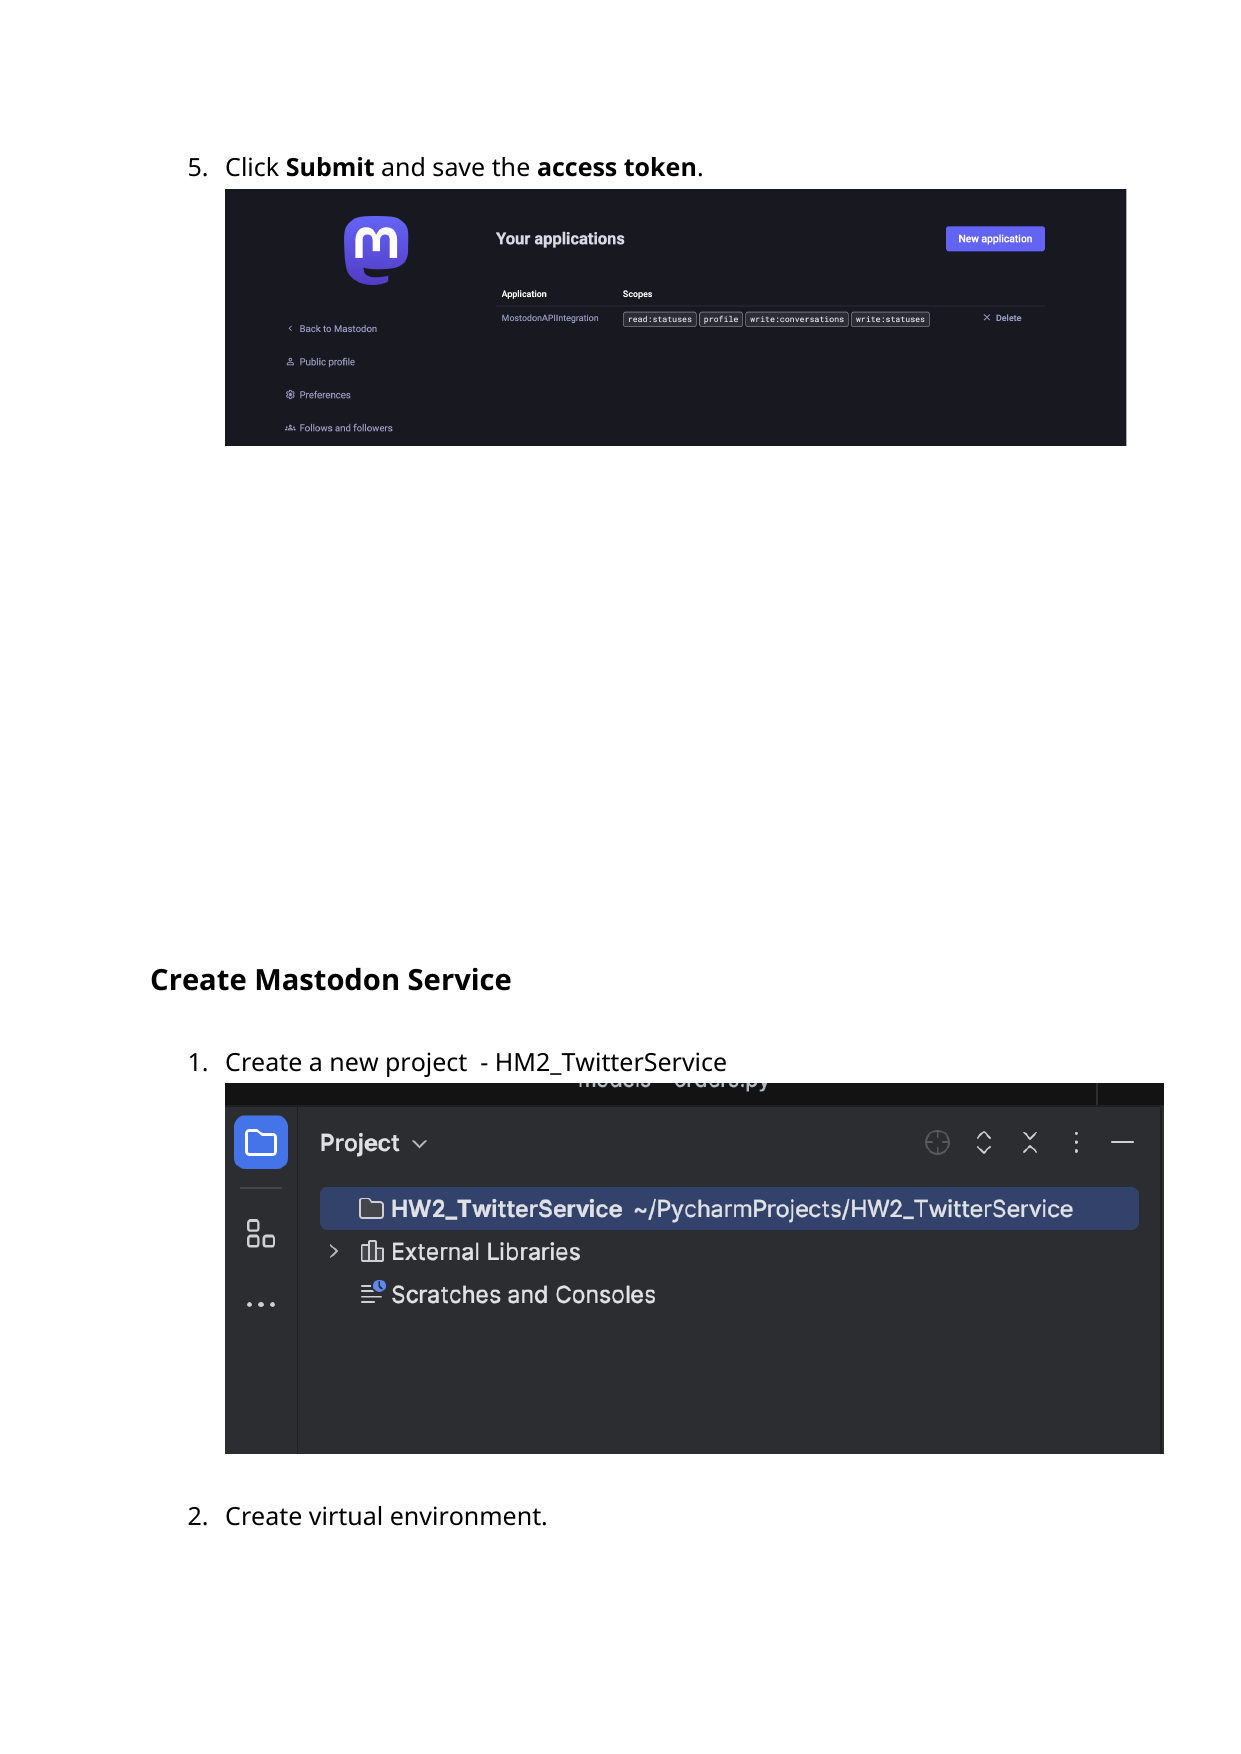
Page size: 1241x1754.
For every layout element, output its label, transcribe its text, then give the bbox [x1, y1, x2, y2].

list Create Mastodon Service [150, 960, 1090, 999]
list Create virtual environment. [187, 1498, 1090, 1532]
picture [225, 1083, 1164, 1454]
list Create a new project - HM2_TwitterService [187, 1044, 1090, 1078]
picture [225, 189, 1127, 446]
